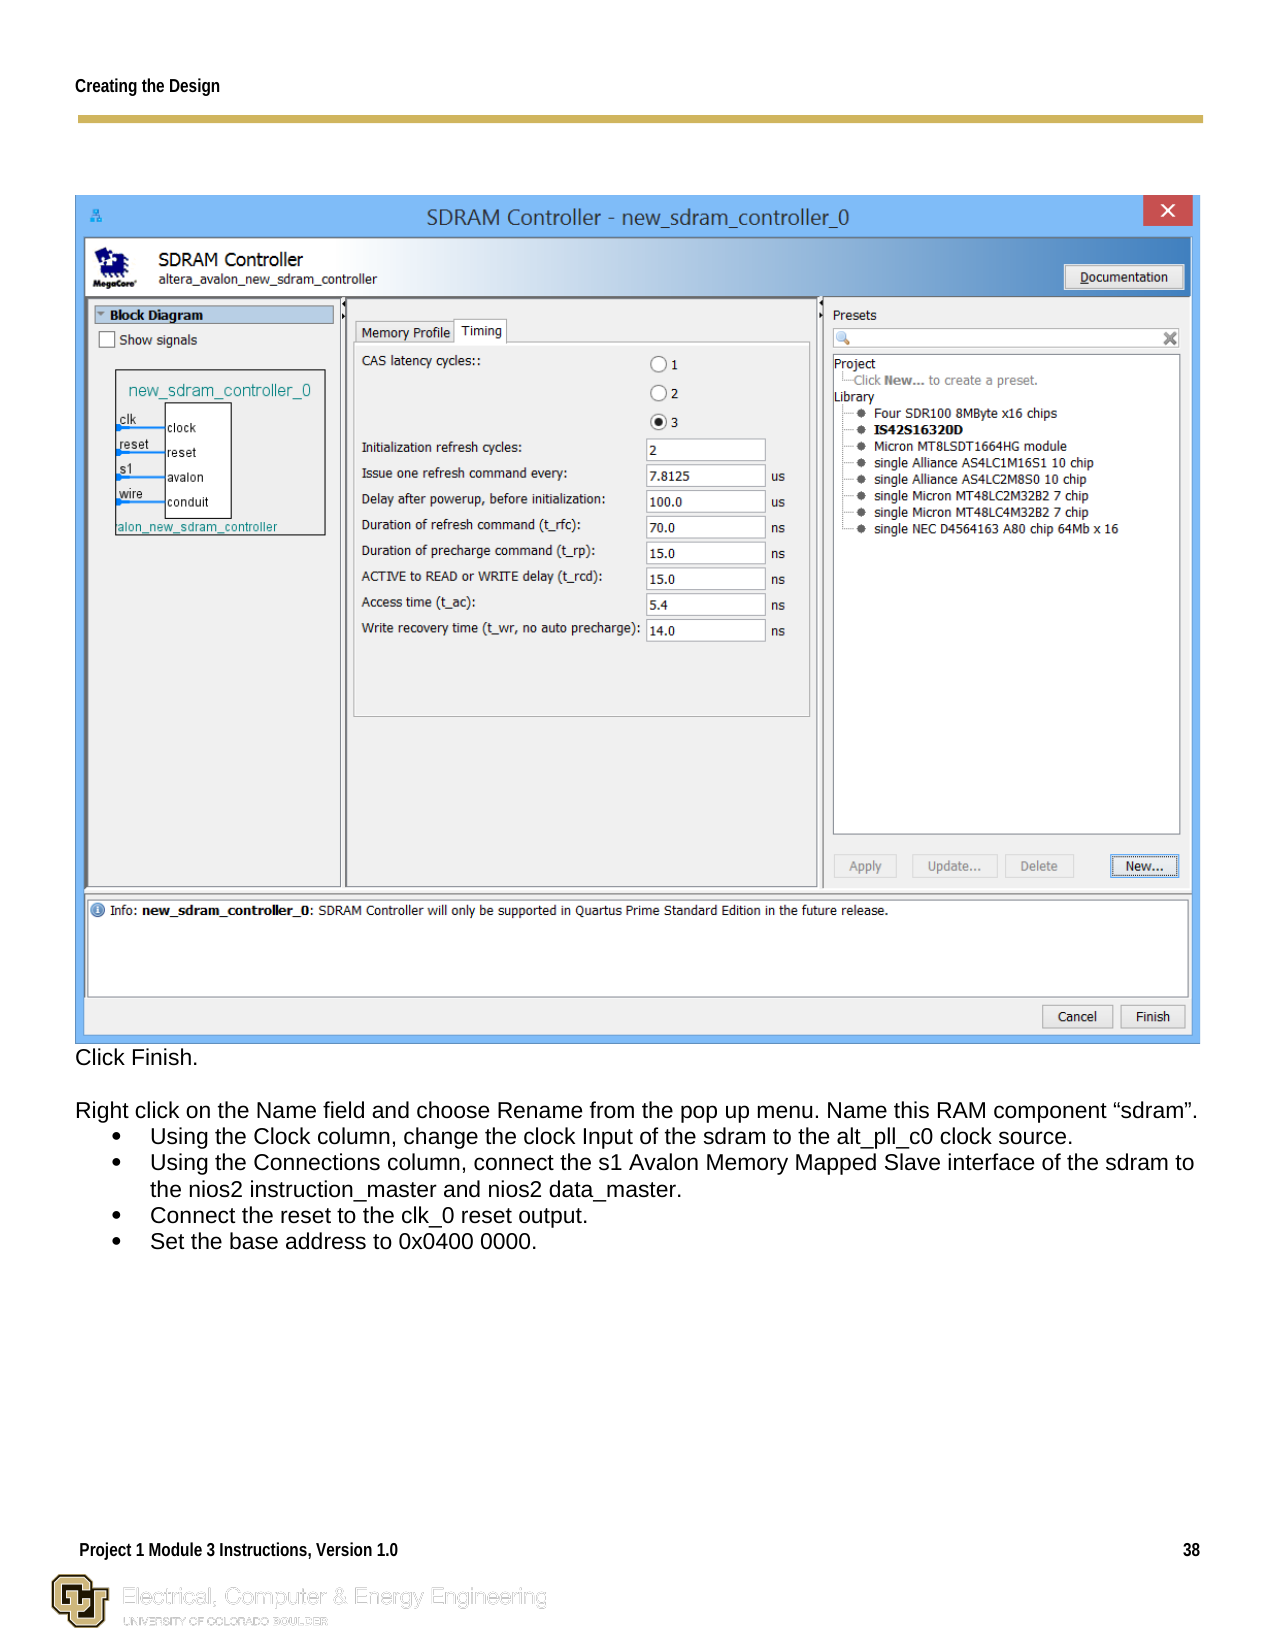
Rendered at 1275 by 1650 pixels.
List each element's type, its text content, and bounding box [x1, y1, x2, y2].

picture [51, 1574, 547, 1628]
list Using the Connections column, connect the s1 Avalon Memory Mapped Slave interface of the sdram to the nios2 instruction_master and nios2 data_master. [112, 1149, 1200, 1202]
text Right click on the Name field and choose Rename from the pop up menu. Name this RAM component “sdram”. [75, 1097, 1200, 1123]
picture [75, 195, 1200, 1044]
list Using the Clock column, change the clock Input of the sdram to the alt_pll_c0 clock source. [112, 1123, 1200, 1149]
list Set the base address to 0x0400 0000. [112, 1228, 1200, 1255]
text Click Finish. [75, 1044, 1200, 1070]
list Connect the reset to the clk_0 reset output. [112, 1202, 1200, 1228]
